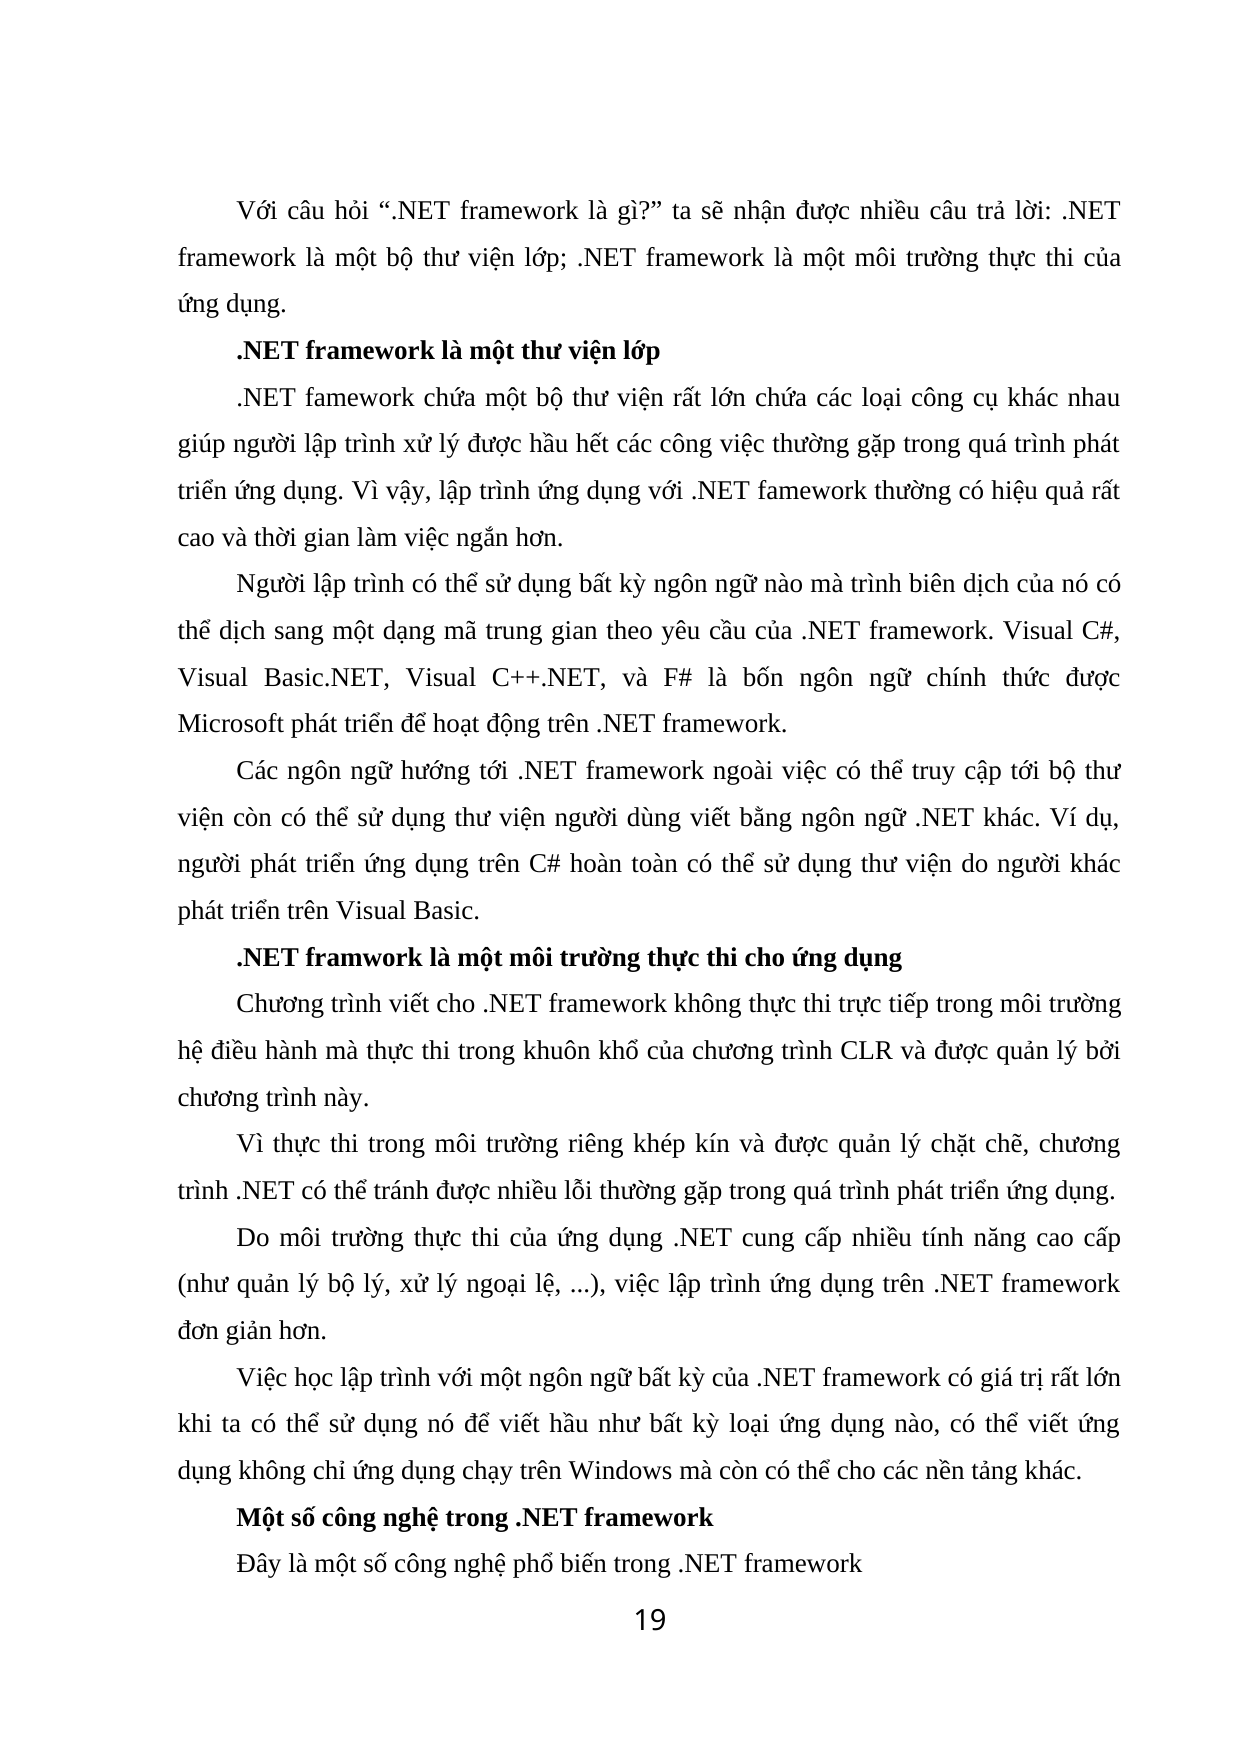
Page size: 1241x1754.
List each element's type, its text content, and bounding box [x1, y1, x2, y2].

text .NET framwork là một môi trường thực thi cho ứng dụng [177, 941, 1122, 972]
text Một số công nghệ trong .NET framework [177, 1501, 1122, 1532]
text .NET famework chứa một bộ thư viện rất lớn chứa các loại công cụ khác nhau giúp người lập trình xử lý được hầu hết các công việc thường gặp trong quá trình phát triển ứng dụng. Vì vậy, lập trình ứng dụng với .NET famework thường có hiệu quả rất cao và thời gian làm việc ngắn hơn. [177, 381, 1122, 552]
text Do môi trường thực thi của ứng dụng .NET cung cấp nhiều tính năng cao cấp (như quản lý bộ lý, xử lý ngoại lệ, ...), việc lập trình ứng dụng trên .NET framework đơn giản hơn. [177, 1221, 1122, 1345]
text Đây là một số công nghệ phổ biến trong .NET framework [177, 1547, 1122, 1578]
text Việc học lập trình với một ngôn ngữ bất kỳ của .NET framework có giá trị rất lớn khi ta có thể sử dụng nó để viết hầu như bất kỳ loại ứng dụng nào, có thể viết ứng dụng không chỉ ứng dụng chạy trên Windows mà còn có thể cho các nền tảng khác. [177, 1361, 1122, 1485]
text Chương trình viết cho .NET framework không thực thi trực tiếp trong môi trường hệ điều hành mà thực thi trong khuôn khổ của chương trình CLR và được quản lý bởi chương trình này. [177, 987, 1122, 1112]
text Với câu hỏi “.NET framework là gì?” ta sẽ nhận được nhiều câu trả lời: .NET framework là một bộ thư viện lớp; .NET framework là một môi trường thực thi của ứng dụng. [177, 194, 1122, 318]
text .NET framework là một thư viện lớp [177, 334, 1122, 365]
text Người lập trình có thể sử dụng bất kỳ ngôn ngữ nào mà trình biên dịch của nó có thể dịch sang một dạng mã trung gian theo yêu cầu của .NET framework. Visual C#, Visual Basic.NET, Visual C++.NET, và F# là bốn ngôn ngữ chính thức được Microsoft phát triển để hoạt động trên .NET framework. [177, 567, 1122, 738]
text Vì thực thi trong môi trường riêng khép kín và được quản lý chặt chẽ, chương trình .NET có thể tránh được nhiều lỗi thường gặp trong quá trình phát triển ứng dụng. [177, 1127, 1122, 1205]
text Các ngôn ngữ hướng tới .NET framework ngoài việc có thể truy cập tới bộ thư viện còn có thể sử dụng thư viện người dùng viết bằng ngôn ngữ .NET khác. Ví dụ, người phát triển ứng dụng trên C# hoàn toàn có thể sử dụng thư viện do người khác phát triển trên Visual Basic. [177, 754, 1122, 925]
